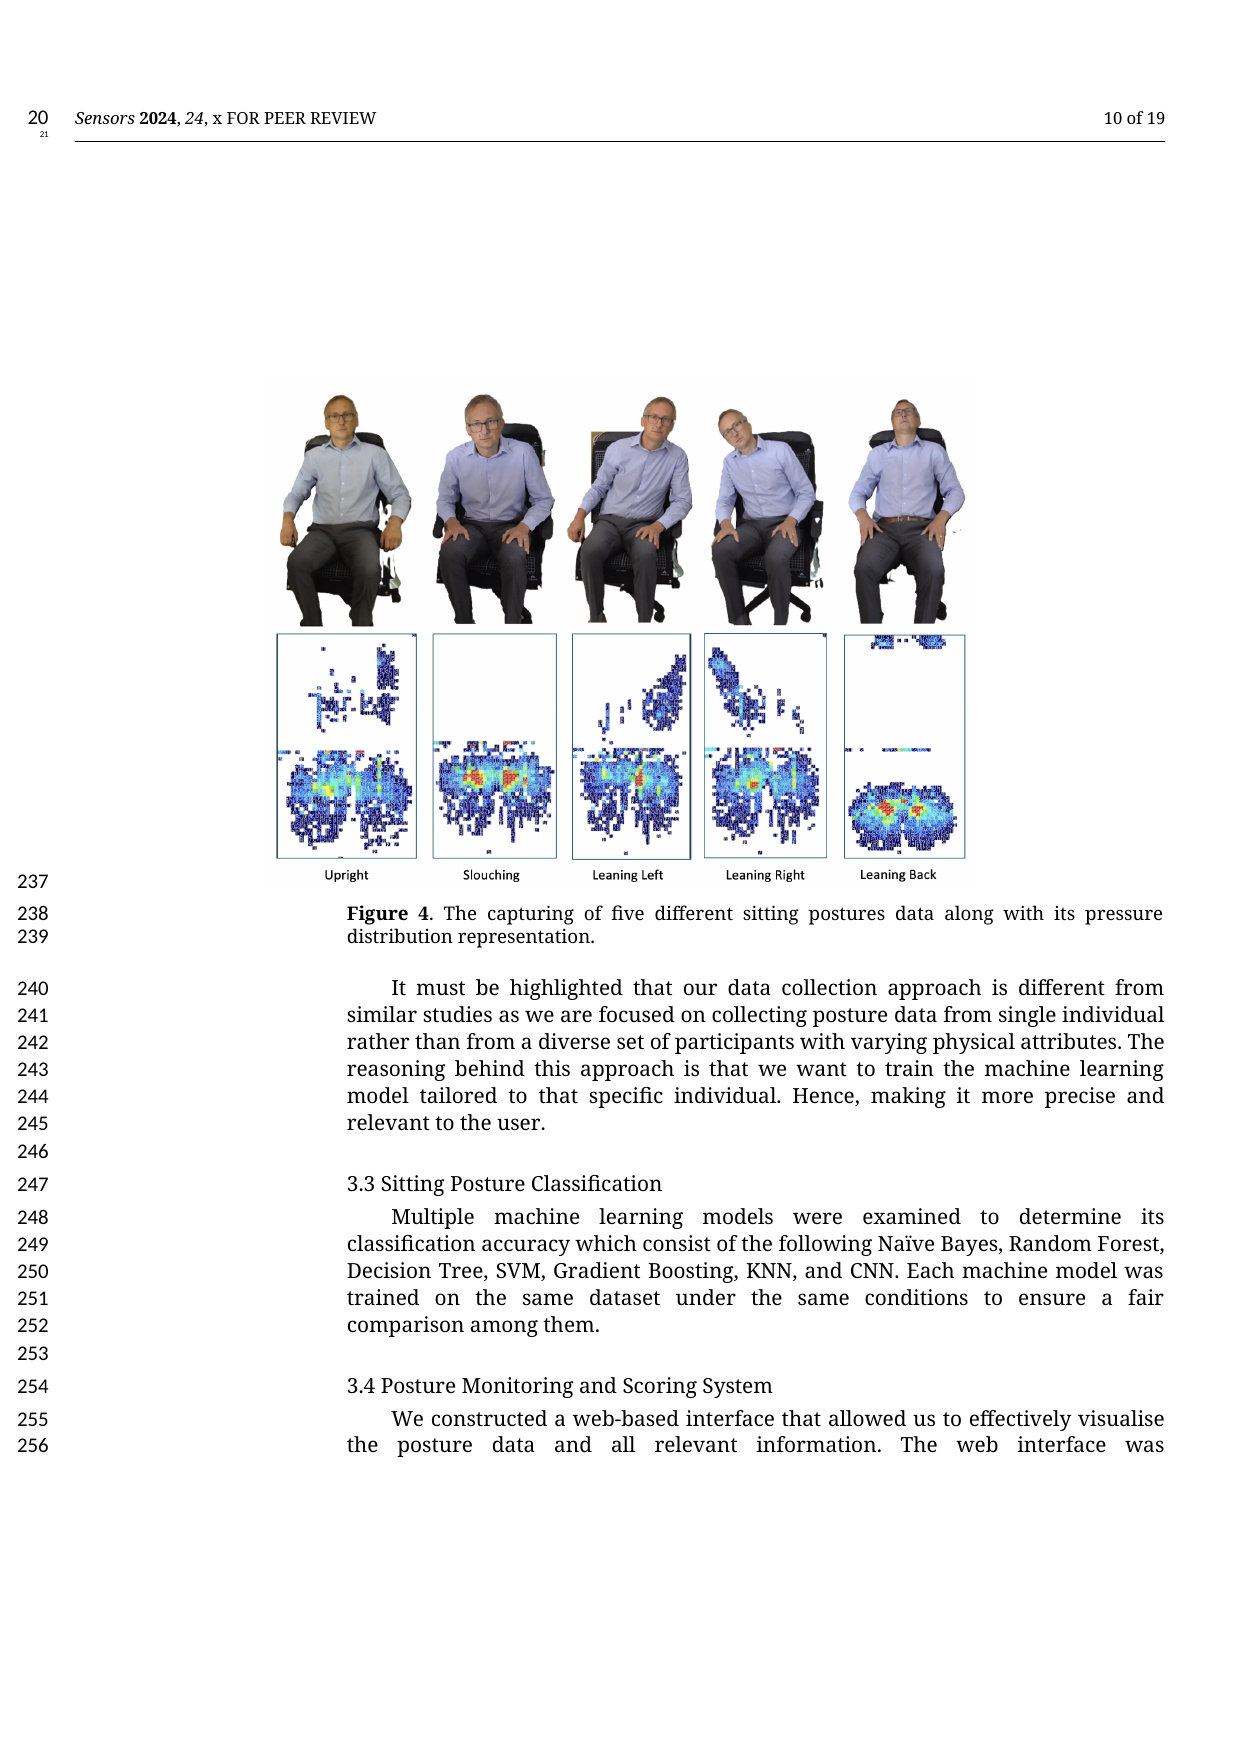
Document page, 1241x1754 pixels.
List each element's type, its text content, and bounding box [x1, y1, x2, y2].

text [347, 1405, 1165, 1459]
subtitle 3.4 Posture Monitoring and Scoring System [347, 1372, 1165, 1398]
text It must be highlighted that our data collection approach is different from similar studies as we are focused on collecting posture data from single individual rather than from a diverse set of participants with varying physical attributes. The reasoning behind this approach is that we want to train the machine learning model tailored to that specific individual. Hence, making it more precise and relevant to the user. [347, 974, 1165, 1137]
text Figure 4. The capturing of five different sitting postures data along with its pressure distribution representation. [347, 901, 1165, 949]
picture [261, 373, 979, 889]
subtitle 3.3 Sitting Posture Classification [347, 1170, 1165, 1197]
text Multiple machine learning models were examined to determine its classification accuracy which consist of the following Naïve Bayes, Random Forest, Decision Tree, SVM, Gradient Boosting, KNN, and CNN. Each machine model was trained on the same dataset under the same conditions to ensure a fair comparison among them. [347, 1203, 1165, 1338]
